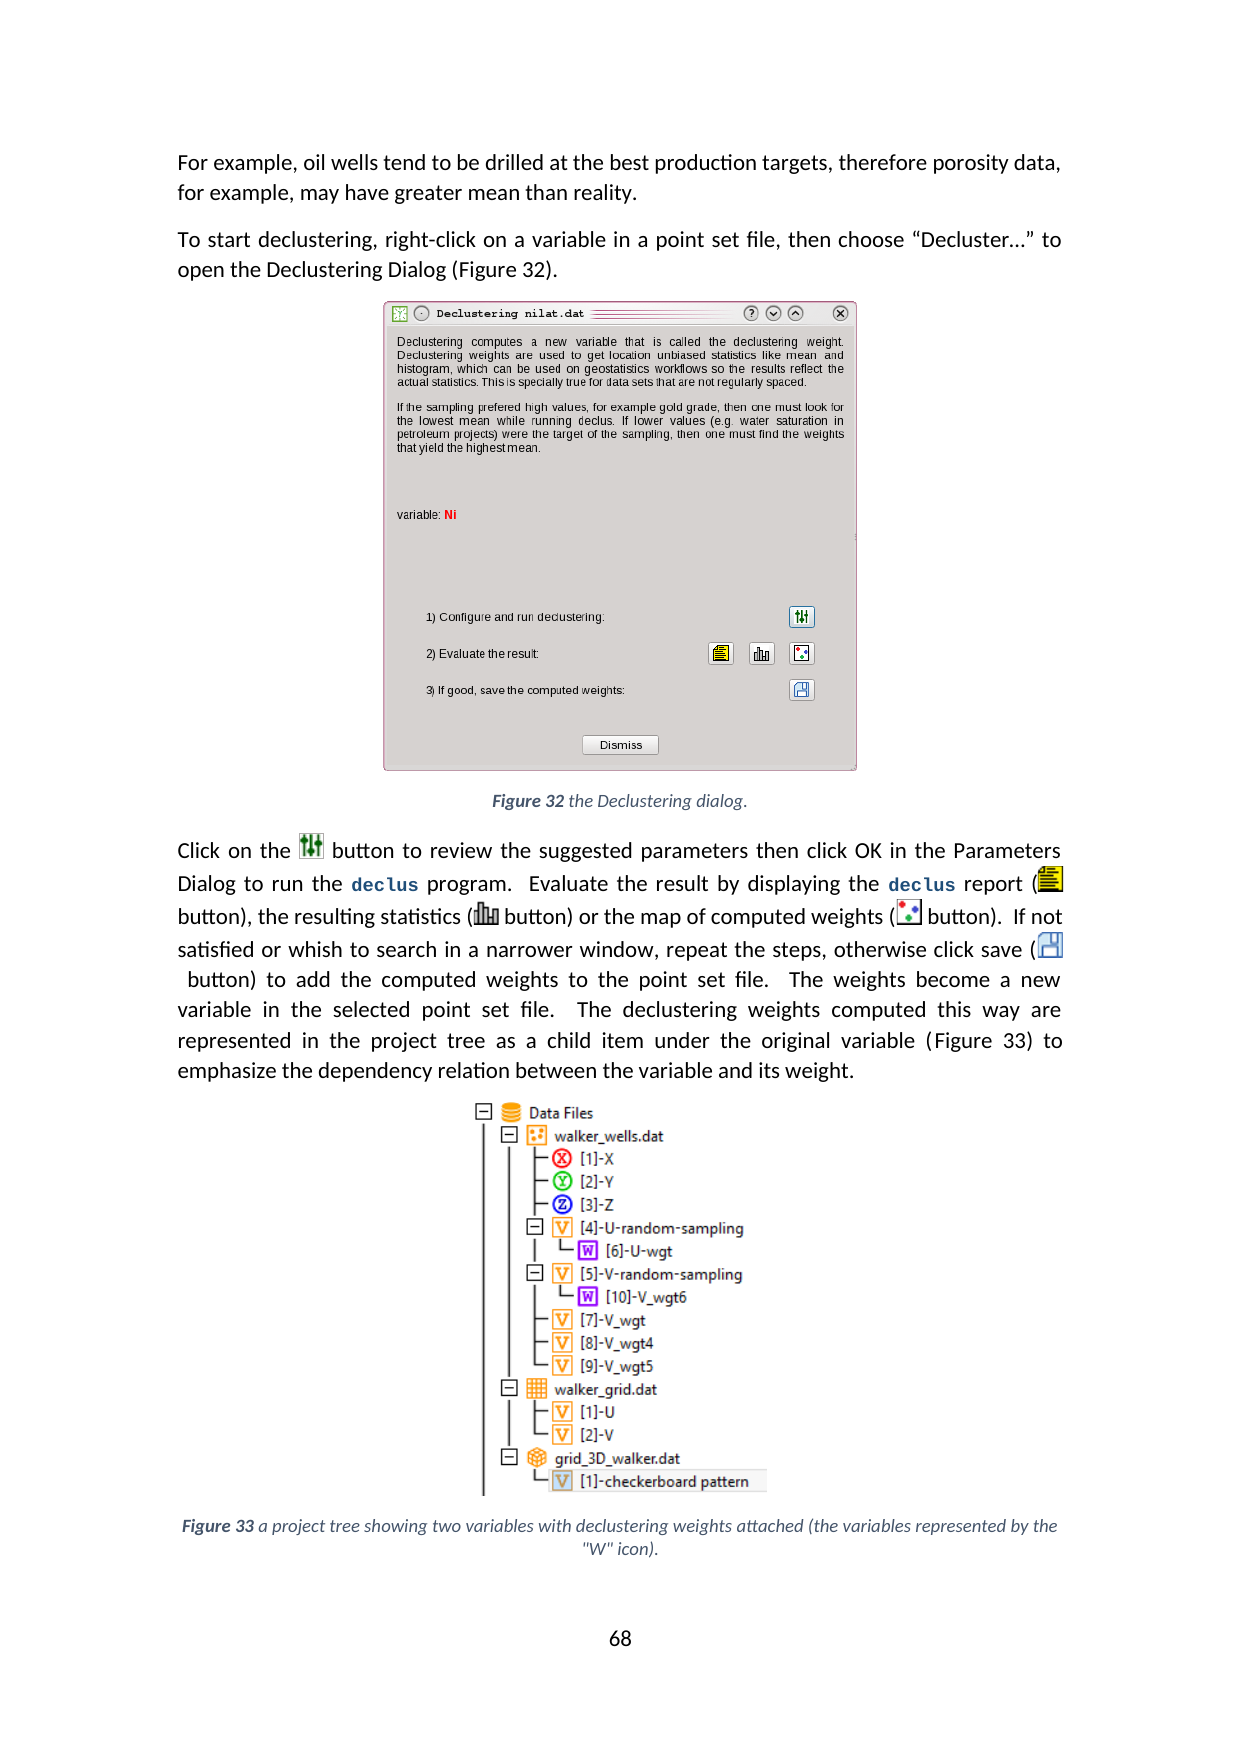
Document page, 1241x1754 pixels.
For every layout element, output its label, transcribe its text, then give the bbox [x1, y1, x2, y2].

picture [383, 301, 857, 771]
picture [896, 899, 922, 925]
text To start declustering, right-click on a variable in a point set file, then choose “Decluster…” to open the Declustering Dialog (Figure 32). [177, 225, 1063, 283]
text Click on the button to review the suggested parameters then click OK in the Parameters Dialog to run the declus program. Evaluate the result by displaying the declus report (button), the resulting statistics ( button) or the map of computed weights ( button). If not satisfied or whish to search in a narrower window, repeat the steps, otherwise click save ( button) to add the computed weights to the point set file. The weights become a new variable in the selected point set file. The declustering weights computed this way are represented in the project tree as a child item under the original variable (Figure 33) to emphasize the dependency relation between the variable and its weight. [177, 833, 1063, 1084]
picture [1037, 932, 1063, 958]
picture [473, 899, 499, 925]
text Figure 32 the Declustering dialog. [177, 789, 1063, 812]
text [177, 148, 1063, 206]
text Figure 33 a project tree showing two variables with declustering weights attached (the variables represented by the "W" icon). [177, 1515, 1063, 1561]
picture [473, 1102, 767, 1496]
picture [300, 834, 323, 858]
picture [1037, 866, 1064, 892]
